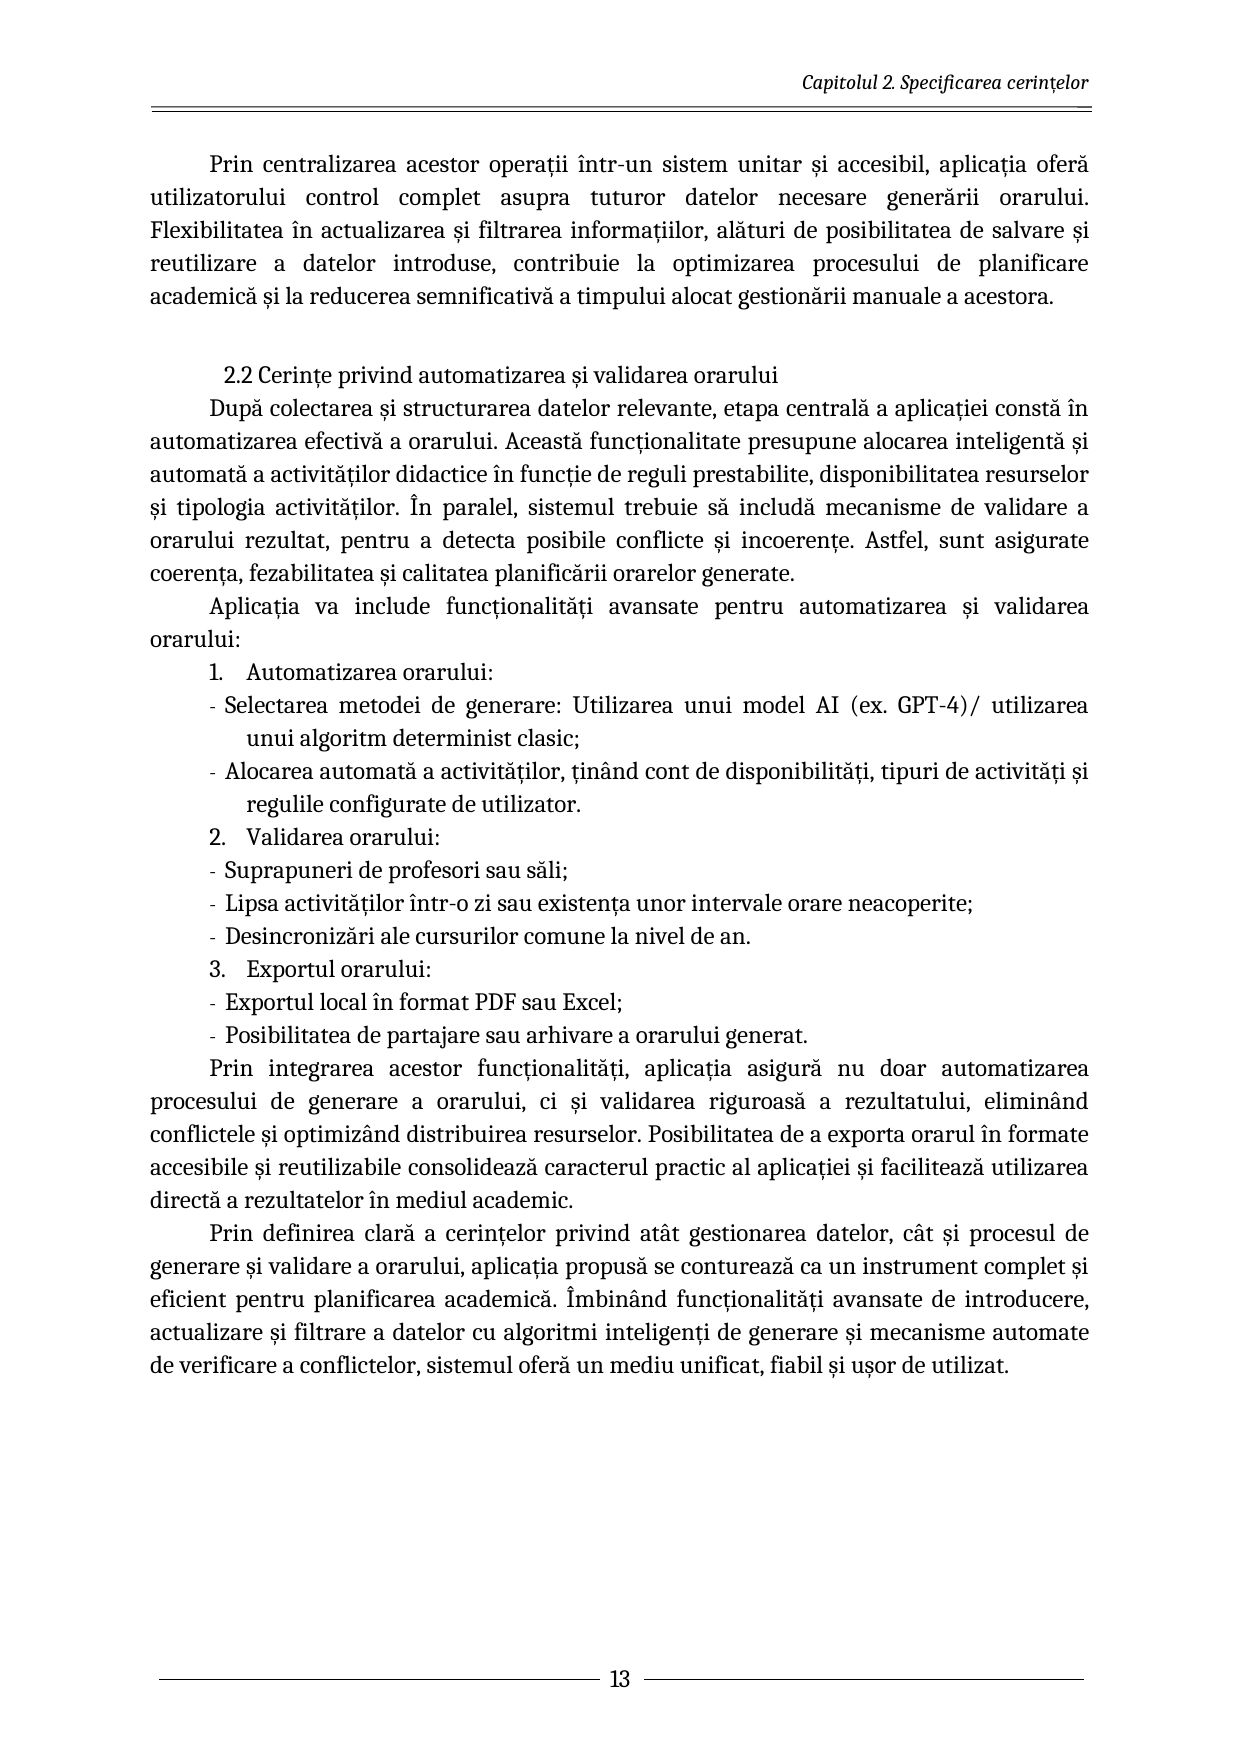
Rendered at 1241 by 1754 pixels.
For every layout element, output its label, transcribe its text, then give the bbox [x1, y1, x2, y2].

text Prin integrarea acestor funcționalități, aplicația asigură nu doar automatizarea procesului de generare a orarului, ci și validarea riguroasă a rezultatului, eliminând conflictele și optimizând distribuirea resurselor. Posibilitatea de a exporta orarul în formate accesibile și reutilizabile consolidează caracterul practic al aplicației și facilitează utilizarea directă a rezultatelor în mediul academic. [150, 1054, 1090, 1215]
list Selectarea metodei de generare: Utilizarea unui model AI (ex. GPT-4)/ utilizarea unui algoritm determinist clasic; [209, 691, 1090, 753]
list Exportul local în format PDF sau Excel; [209, 988, 1090, 1017]
list Lipsa activităților într-o zi sau existența unor intervale orare neacoperite; [209, 889, 1090, 918]
list Automatizarea orarului: [209, 658, 1090, 687]
list Validarea orarului: [209, 823, 1090, 852]
list Alocarea automată a activităților, ținând cont de disponibilități, tipuri de activități și regulile configurate de utilizator. [209, 757, 1090, 819]
text Aplicația va include funcționalități avansate pentru automatizarea și validarea orarului: [150, 592, 1090, 653]
text După colectarea și structurarea datelor relevante, etapa centrală a aplicației constă în automatizarea efectivă a orarului. Această funcționalitate presupune alocarea inteligentă și automată a activităților didactice în funcție de reguli prestabilite, disponibilitatea resurselor și tipologia activităților. În paralel, sistemul trebuie să includă mecanisme de validare a orarului rezultat, pentru a detecta posibile conflicte și incoerențe. Astfel, sunt asigurate coerența, fezabilitatea și calitatea planificării orarelor generate. [150, 394, 1090, 587]
list Exportul orarului: [209, 955, 1090, 984]
list Desincronizări ale cursurilor comune la nivel de an. [209, 922, 1090, 951]
list Posibilitatea de partajare sau arhivare a orarului generat. [209, 1021, 1090, 1050]
list Suprapuneri de profesori sau săli; [209, 856, 1090, 885]
text Prin centralizarea acestor operații într-un sistem unitar și accesibil, aplicația oferă utilizatorului control complet asupra tuturor datelor necesare generării orarului. Flexibilitatea în actualizarea și filtrarea informațiilor, alături de posibilitatea de salvare și reutilizare a datelor introduse, contribuie la optimizarea procesului de planificare academică și la reducerea semnificativă a timpului alocat gestionării manuale a acestora. [150, 150, 1090, 311]
text Prin definirea clară a cerințelor privind atât gestionarea datelor, cât și procesul de generare și validare a orarului, aplicația propusă se conturează ca un instrument complet și eficient pentru planificarea academică. Îmbinând funcționalități avansate de introducere, actualizare și filtrare a datelor cu algoritmi inteligenți de generare și mecanisme automate de verificare a conflictelor, sistemul oferă un mediu unificat, fiabil și ușor de utilizat. [150, 1219, 1090, 1380]
subtitle 2.2 Cerințe privind automatizarea și validarea orarului [150, 361, 1090, 389]
